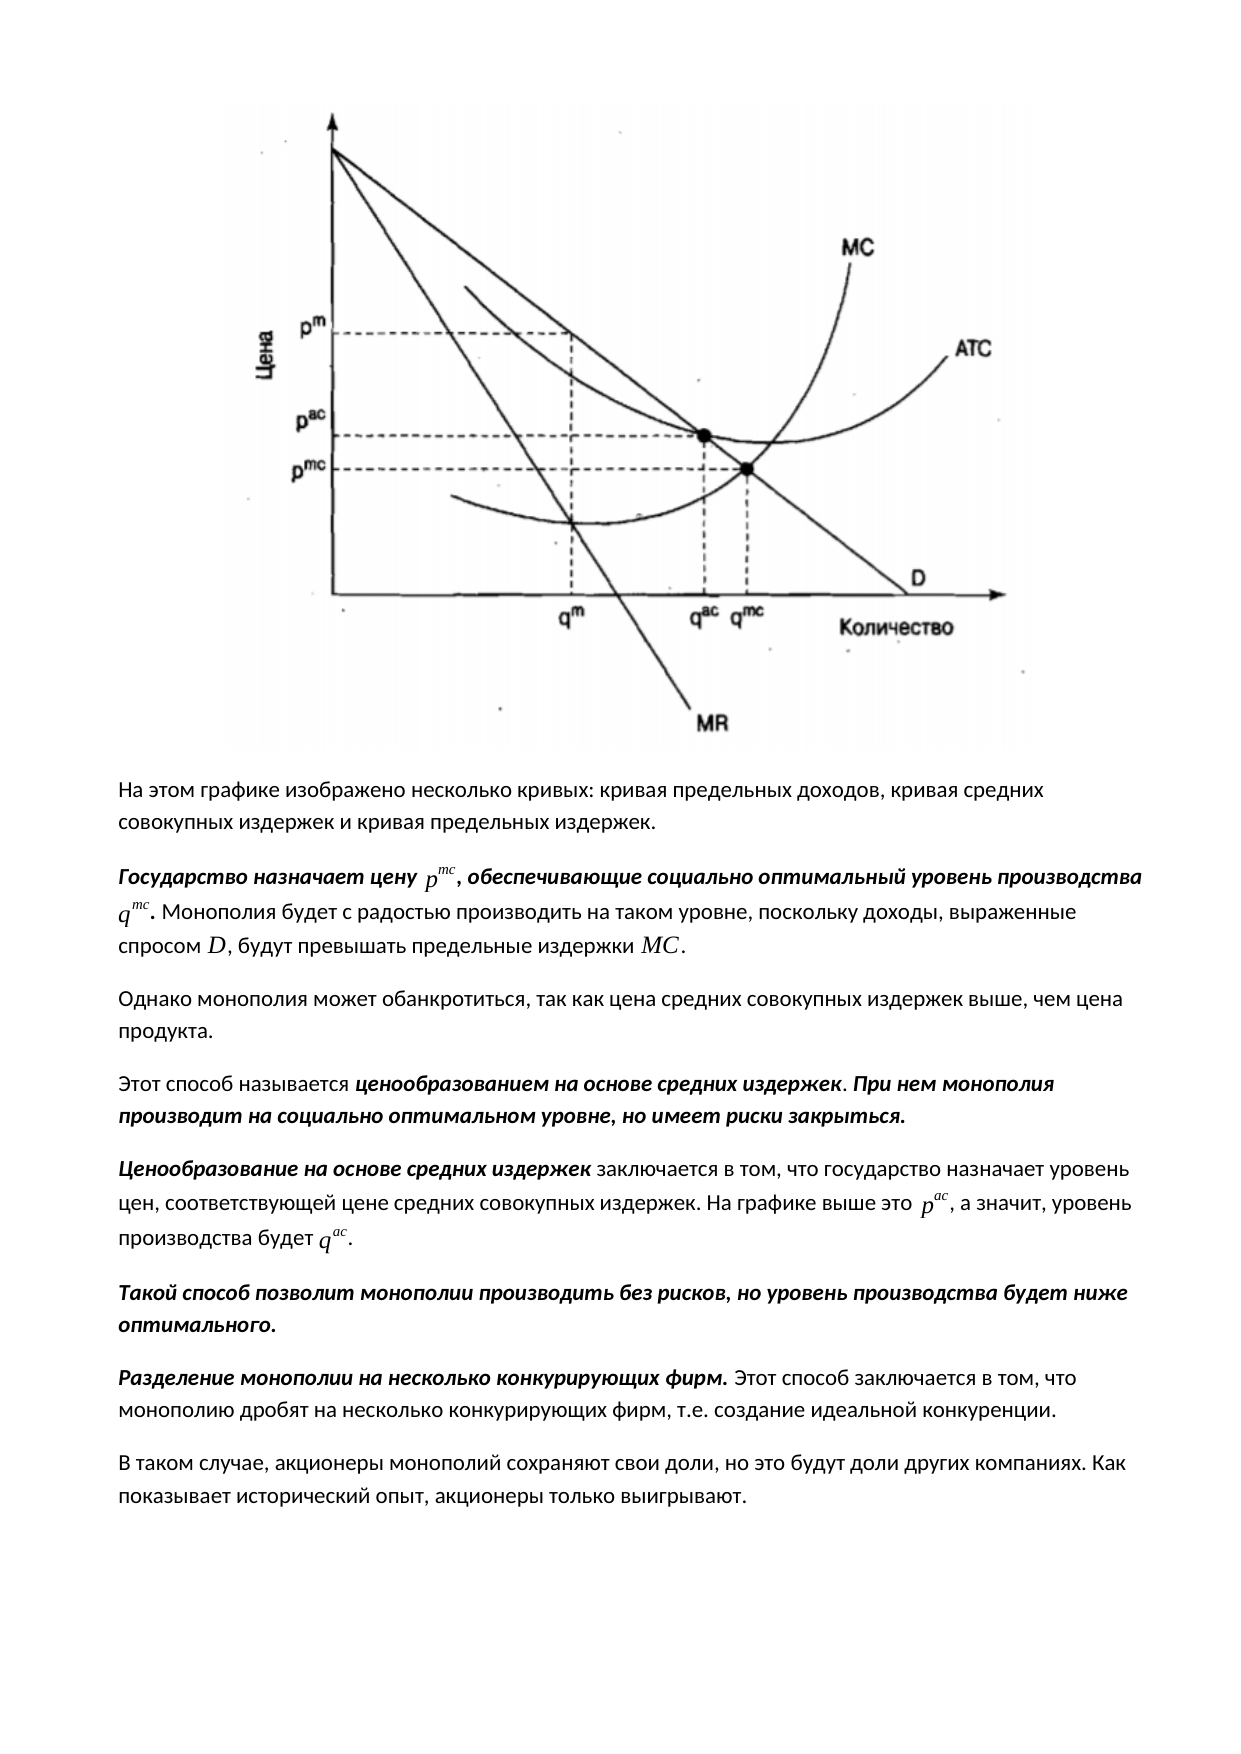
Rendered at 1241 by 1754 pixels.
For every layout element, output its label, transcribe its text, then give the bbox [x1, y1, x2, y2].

text Однако монополия может обанкротиться, так как цена средних совокупных издержек выше, чем цена продукта. [118, 984, 1152, 1044]
text Этот способ называется ценообразованием на основе средних издержек. При нем монополия производит на социально оптимальном уровне, но имеет риски закрыться. [118, 1069, 1152, 1129]
text На этом графике изображено несколько кривых: кривая предельных доходов, кривая средних совокупных издержек и кривая предельных издержек. [118, 775, 1152, 835]
text Такой способ позволит монополии производить без рисков, но уровень производства будет ниже оптимального. [118, 1278, 1152, 1338]
text В таком случае, акционеры монополий сохраняют свои доли, но это будут доли других компаниях. Как показывает исторический опыт, акционеры только выигрывают. [118, 1448, 1152, 1509]
picture [225, 103, 1045, 751]
text Разделение монополии на несколько конкурирующих фирм. Этот способ заключается в том, что монополию дробят на несколько конкурирующих фирм, т.е. создание идеальной конкуренции. [118, 1363, 1152, 1423]
text Государство назначает цену , обеспечивающие социально оптимальный уровень производства . Монополия будет с радостью производить на таком уровне, поскольку доходы, выраженные спросом , будут превышать предельные издержки . [118, 860, 1152, 959]
text Ценообразование на основе средних издержек заключается в том, что государство назначает уровень цен, соответствующей цене средних совокупных издержек. На графике выше это , а значит, уровень производства будет . [118, 1154, 1152, 1253]
